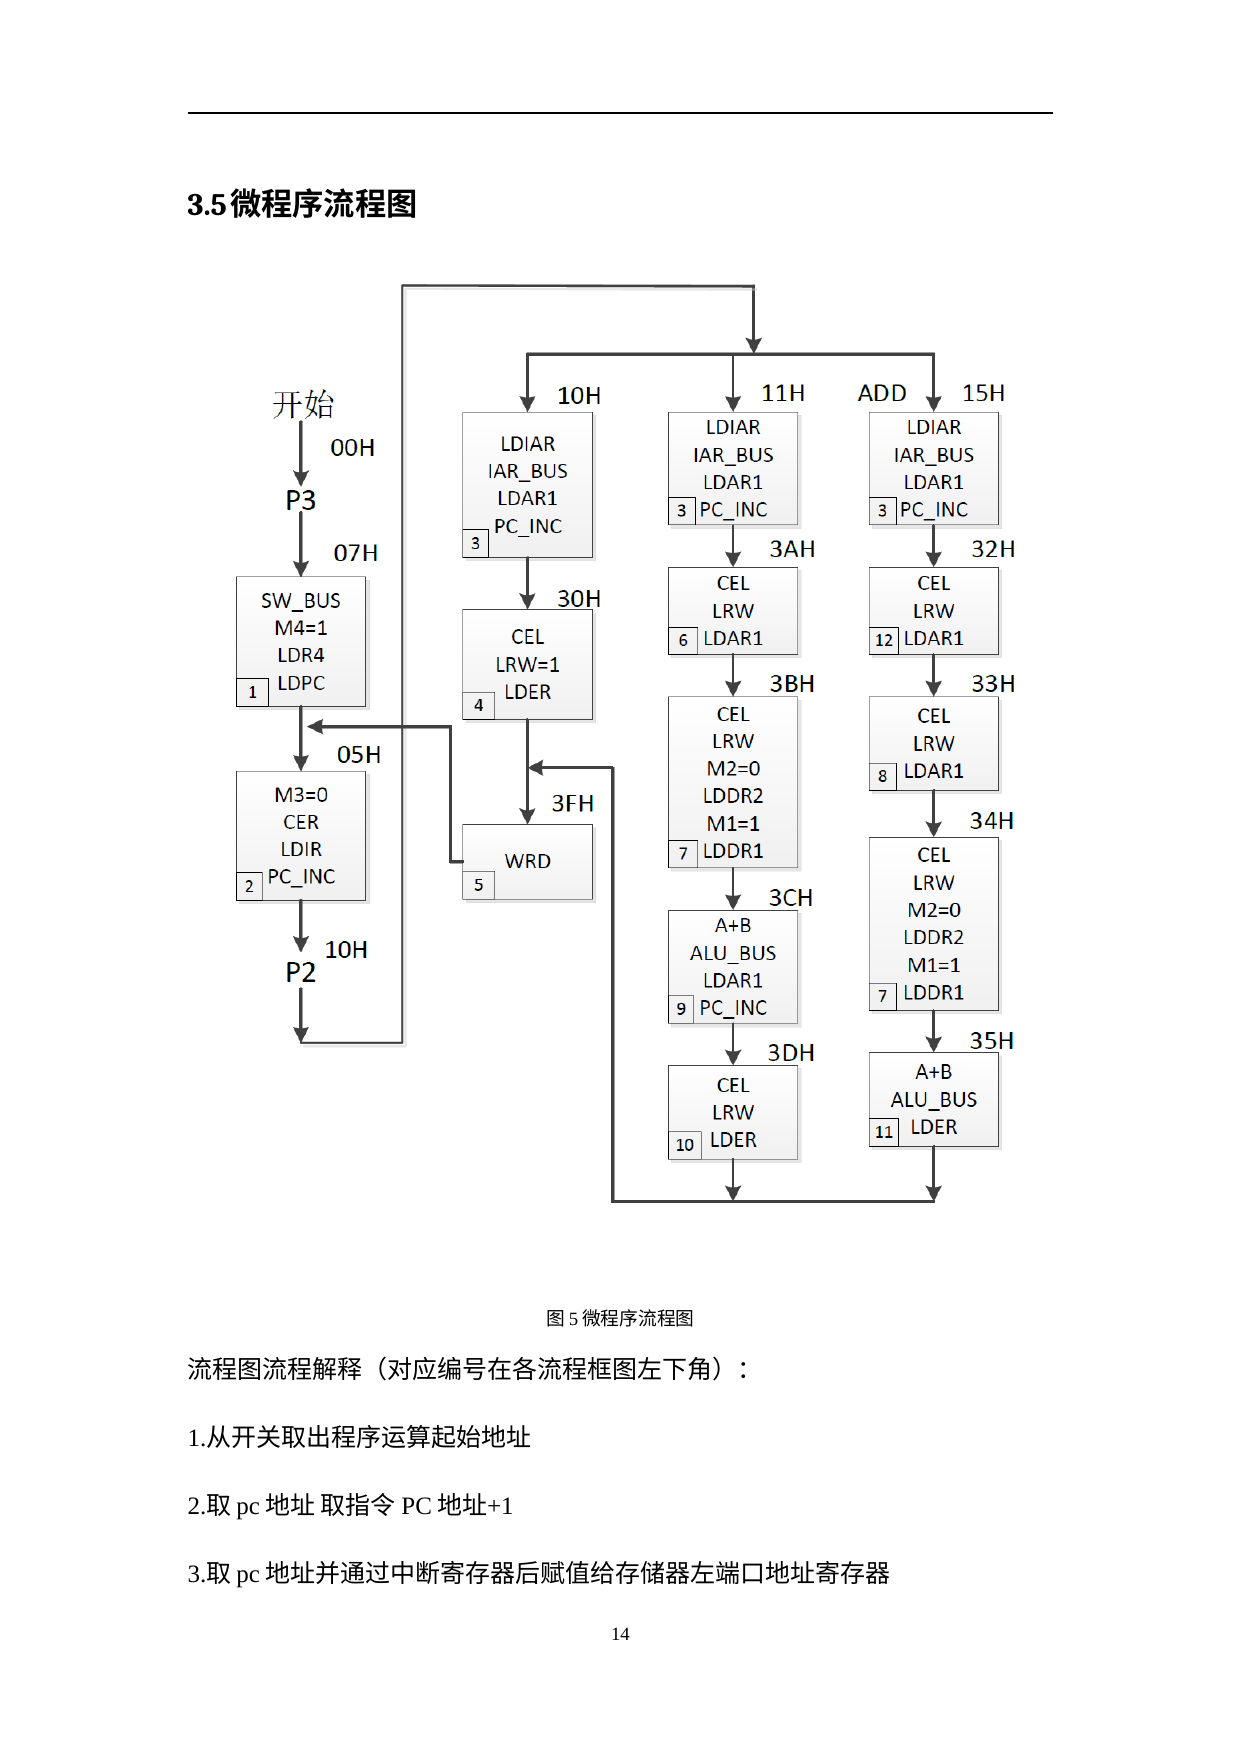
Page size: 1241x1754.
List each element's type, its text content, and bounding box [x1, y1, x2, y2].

text 2.取pc地址 取指令 PC地址+1 [187, 1470, 1053, 1538]
text 3.取pc地址并通过中断寄存器后赋值给存储器左端口地址寄存器 [187, 1538, 1053, 1606]
text 流程图流程解释（对应编号在各流程框图左下角）： [187, 1334, 1053, 1402]
subtitle 微程序流程图 [187, 168, 1053, 236]
picture [187, 237, 1053, 1235]
text 1.从开关取出程序运算起始地址 [187, 1402, 1053, 1470]
text 图 5微程序流程图 [187, 1235, 1053, 1334]
